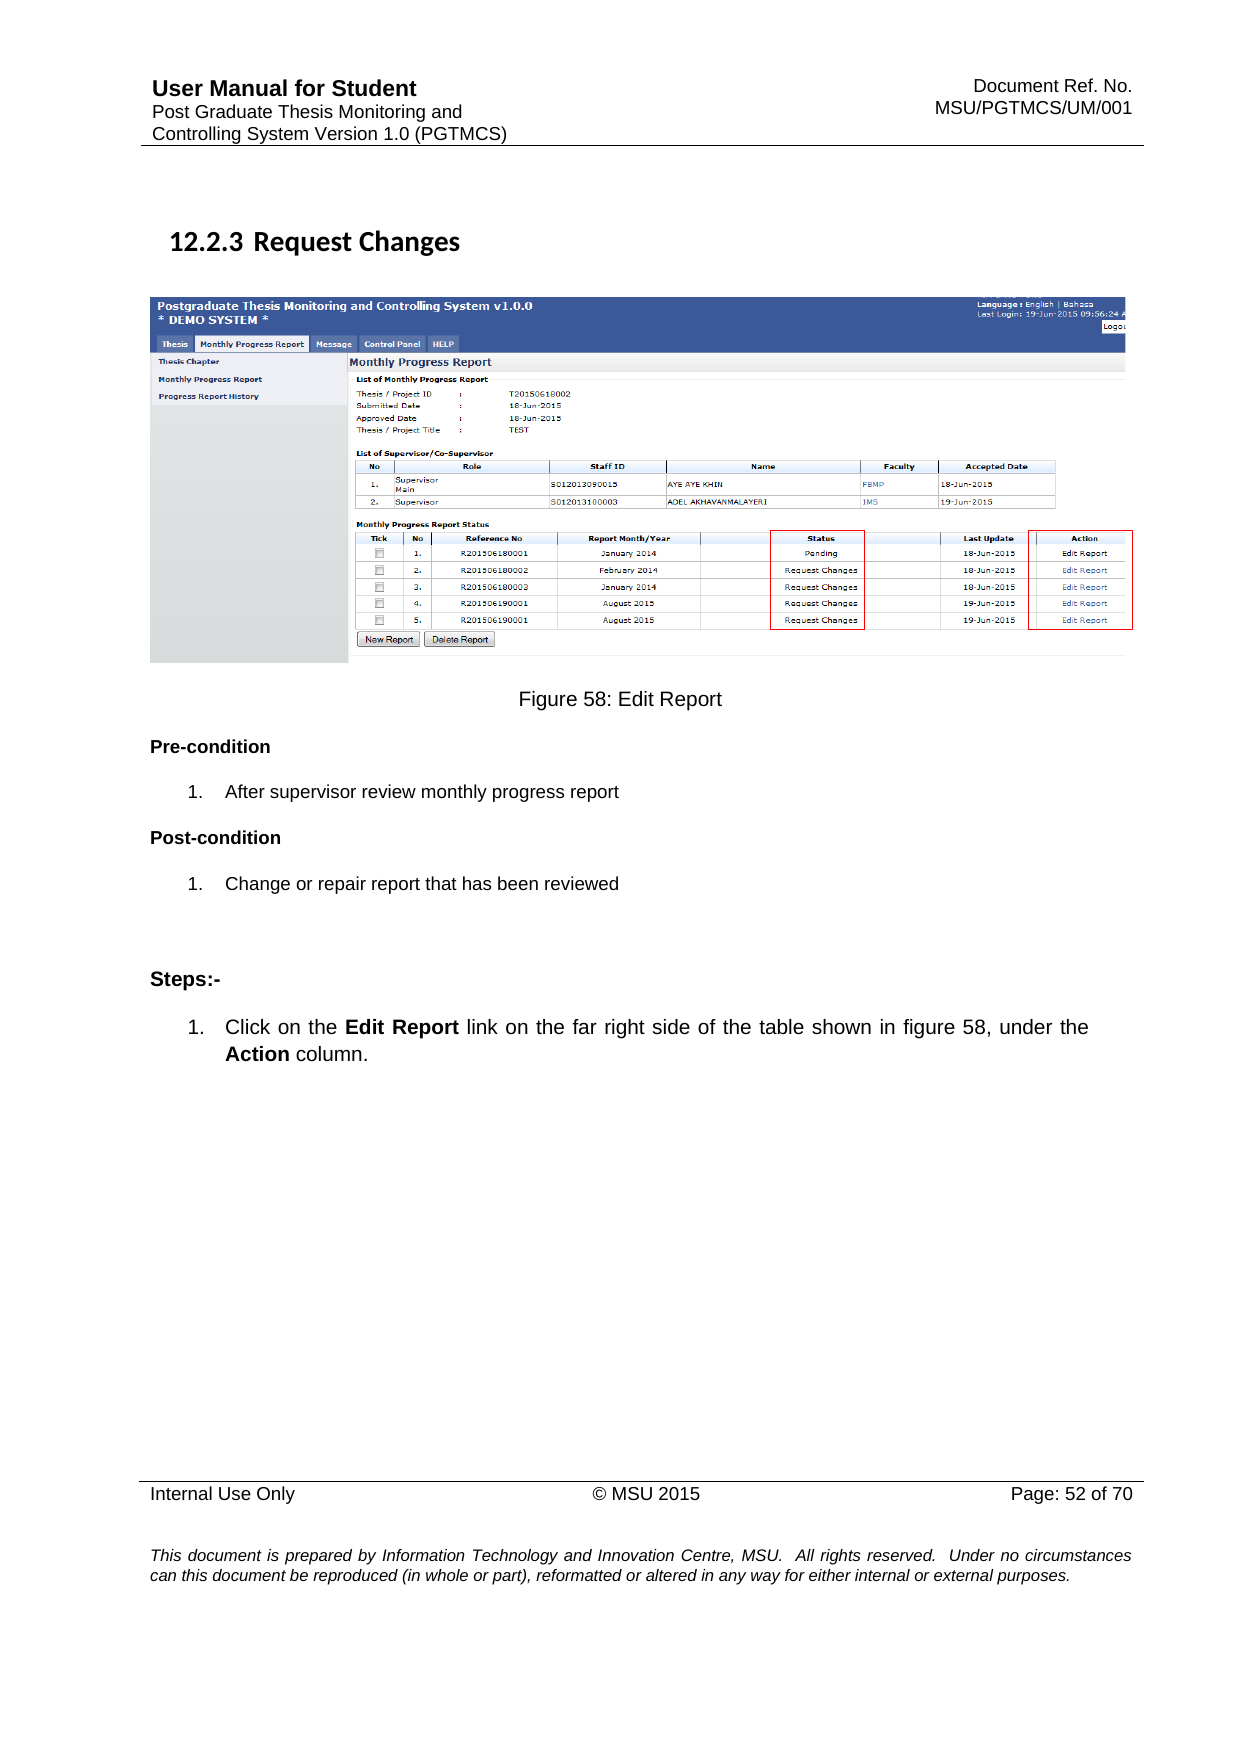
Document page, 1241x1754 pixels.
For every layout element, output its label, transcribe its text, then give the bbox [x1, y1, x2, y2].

subtitle Request Changes [169, 223, 1090, 259]
picture [1029, 531, 1126, 629]
list Click on the Edit Report link on the far right side of the table shown in figure 58, under the Action column. [187, 1015, 1090, 1066]
list After supervisor review monthly progress report [187, 781, 1090, 803]
list Change or repair report that has been reviewed [187, 872, 1090, 894]
picture [150, 297, 1126, 663]
text Post-condition [150, 827, 1090, 848]
text Figure 58: Edit Report [150, 687, 1090, 711]
text Pre-condition [150, 736, 1090, 757]
text Steps:- [150, 966, 1090, 990]
